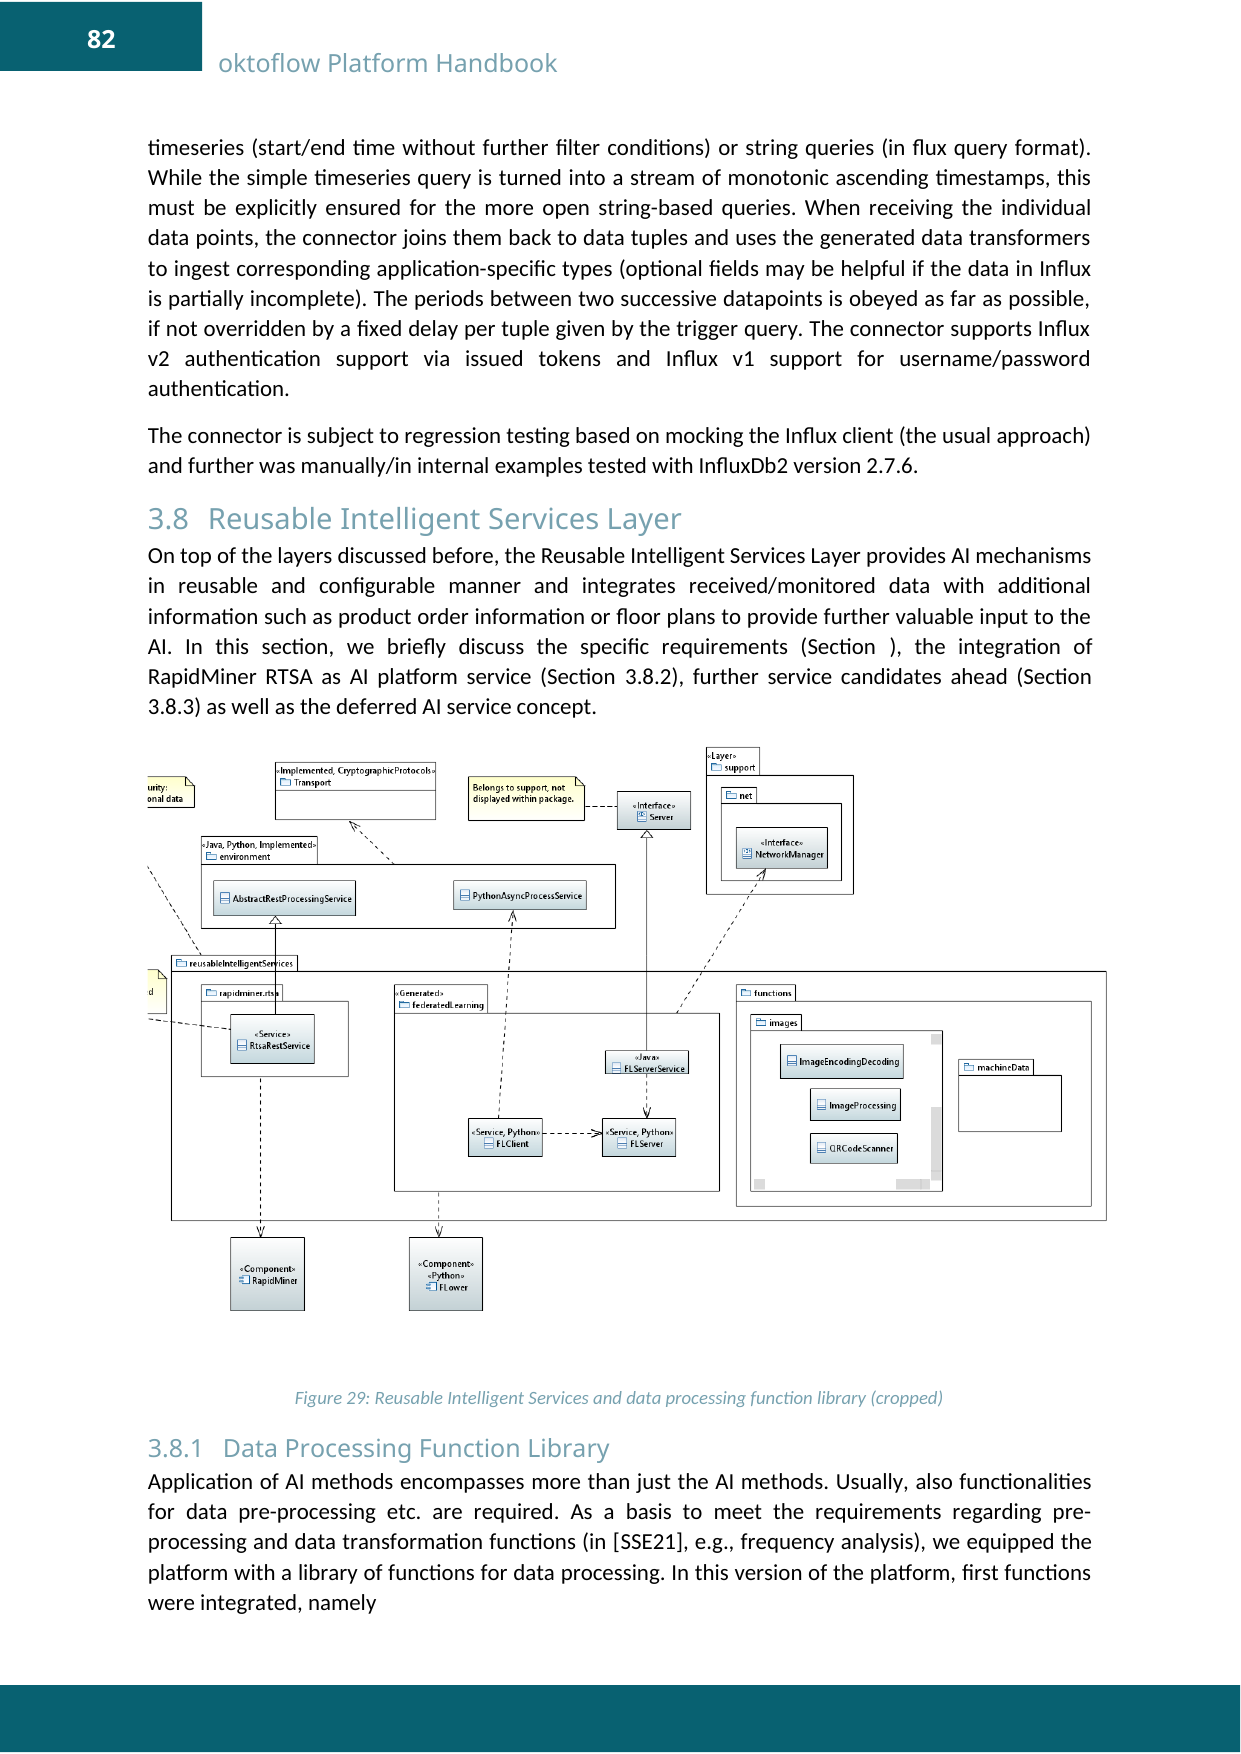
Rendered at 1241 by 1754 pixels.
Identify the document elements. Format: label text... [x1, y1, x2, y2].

subtitle Data Processing Function Library [148, 1430, 1093, 1464]
text Application of AI methods encompasses more than just the AI methods. Usually, also functionalities for data pre-processing etc. are required. As a basis to meet the requirements regarding pre-processing and data transformation functions (in [SSE21], e.g., frequency analysis), we equipped the platform with a library of functions for data processing. In this version of the platform, first functions were integrated, namely [148, 1467, 1093, 1616]
subtitle Reusable Intelligent Services Layer [148, 498, 1093, 538]
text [148, 133, 1093, 403]
text The connector is subject to regression testing based on mocking the Influx client (the usual approach) and further was manually/in internal examples tested with InfluxDb2 version 2.7.6. [148, 421, 1093, 480]
text Figure 29: Reusable Intelligent Services and data processing function library (cropped) [148, 1386, 1093, 1409]
picture [147, 739, 1115, 1368]
text On top of the layers discussed before, the Reusable Intelligent Services Layer provides AI mechanisms in reusable and configurable manner and integrates received/monitored data with additional information such as product order information or floor plans to provide further valuable input to the AI. In this section, we briefly discuss the specific requirements (Section 0), the integration of RapidMiner RTSA as AI platform service (Section 3.8.2), further service candidates ahead (Section 3.8.3) as well as the deferred AI service concept. [148, 541, 1093, 720]
